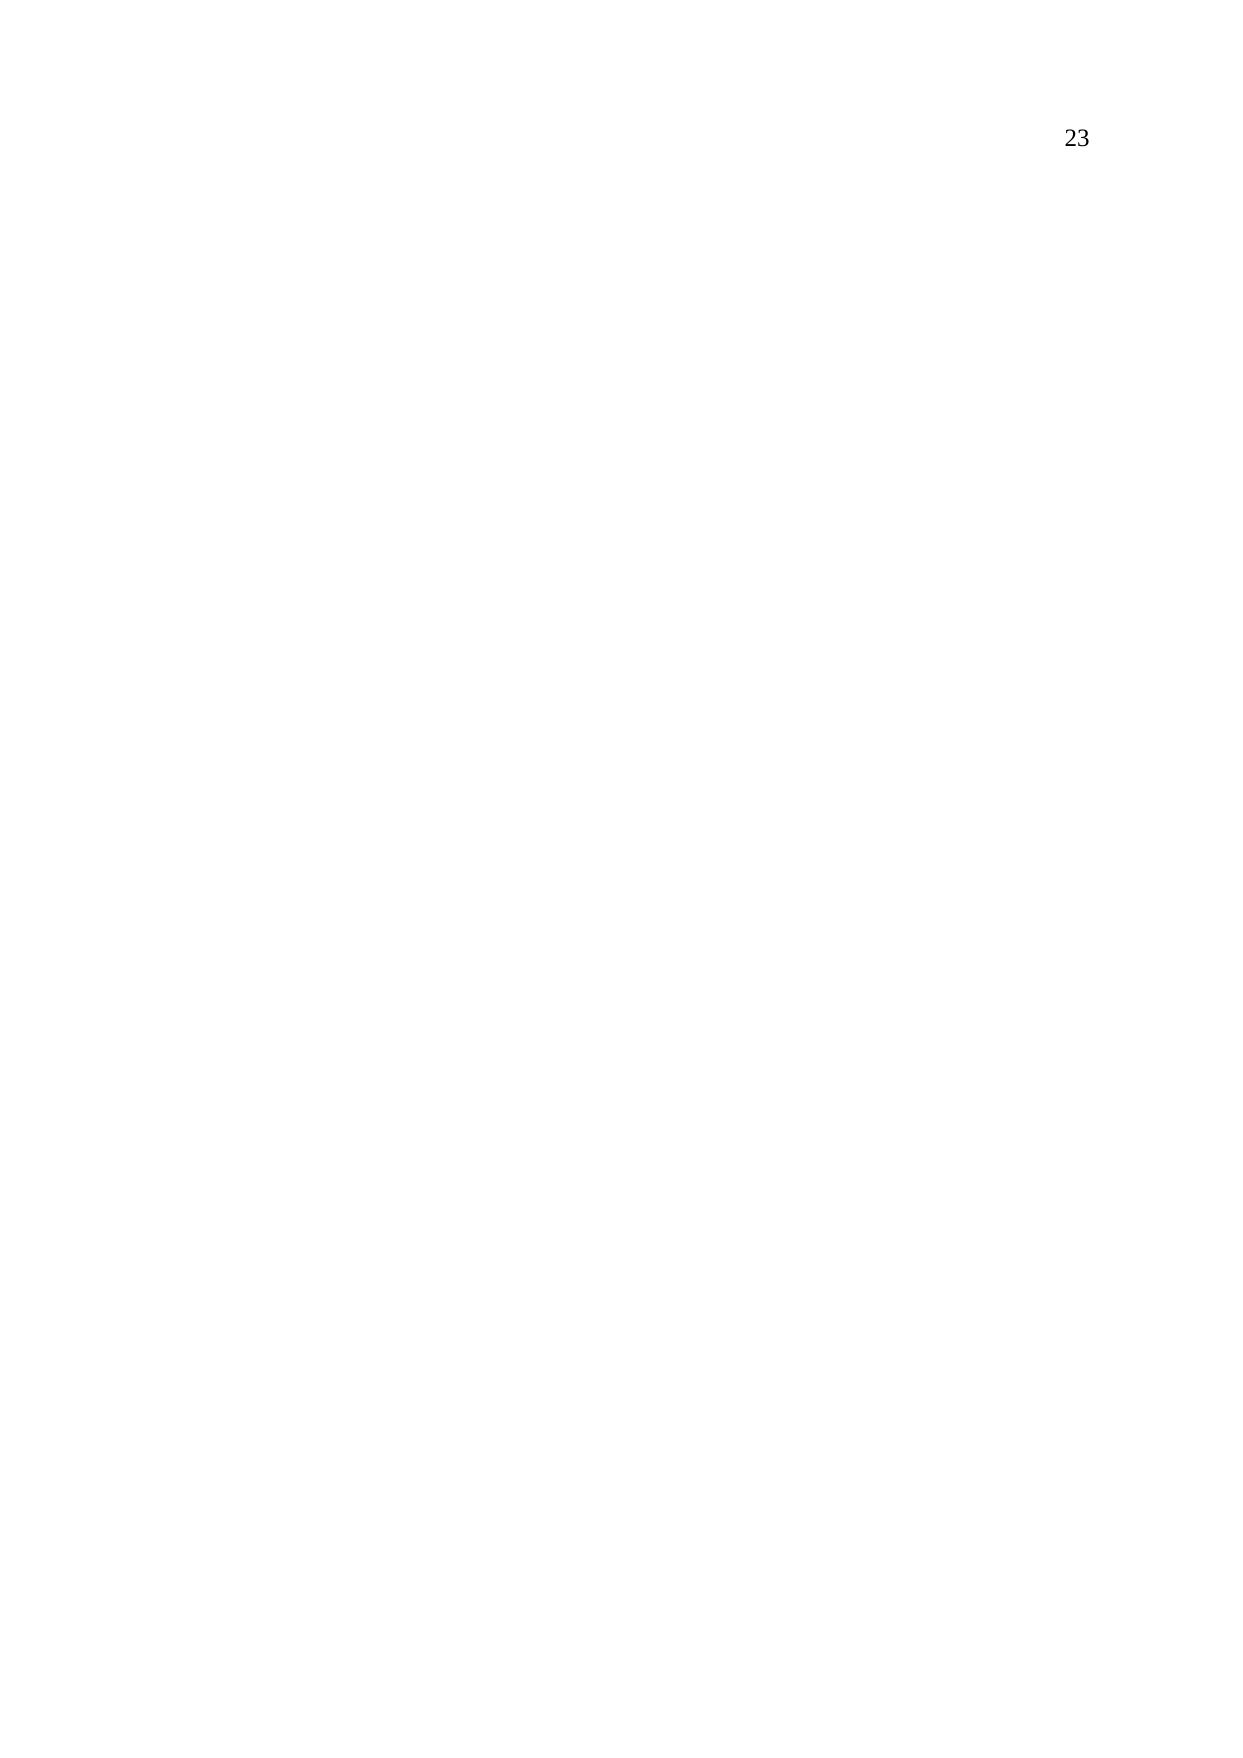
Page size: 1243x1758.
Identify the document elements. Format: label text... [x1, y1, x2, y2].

text 23 [1064, 124, 1191, 152]
